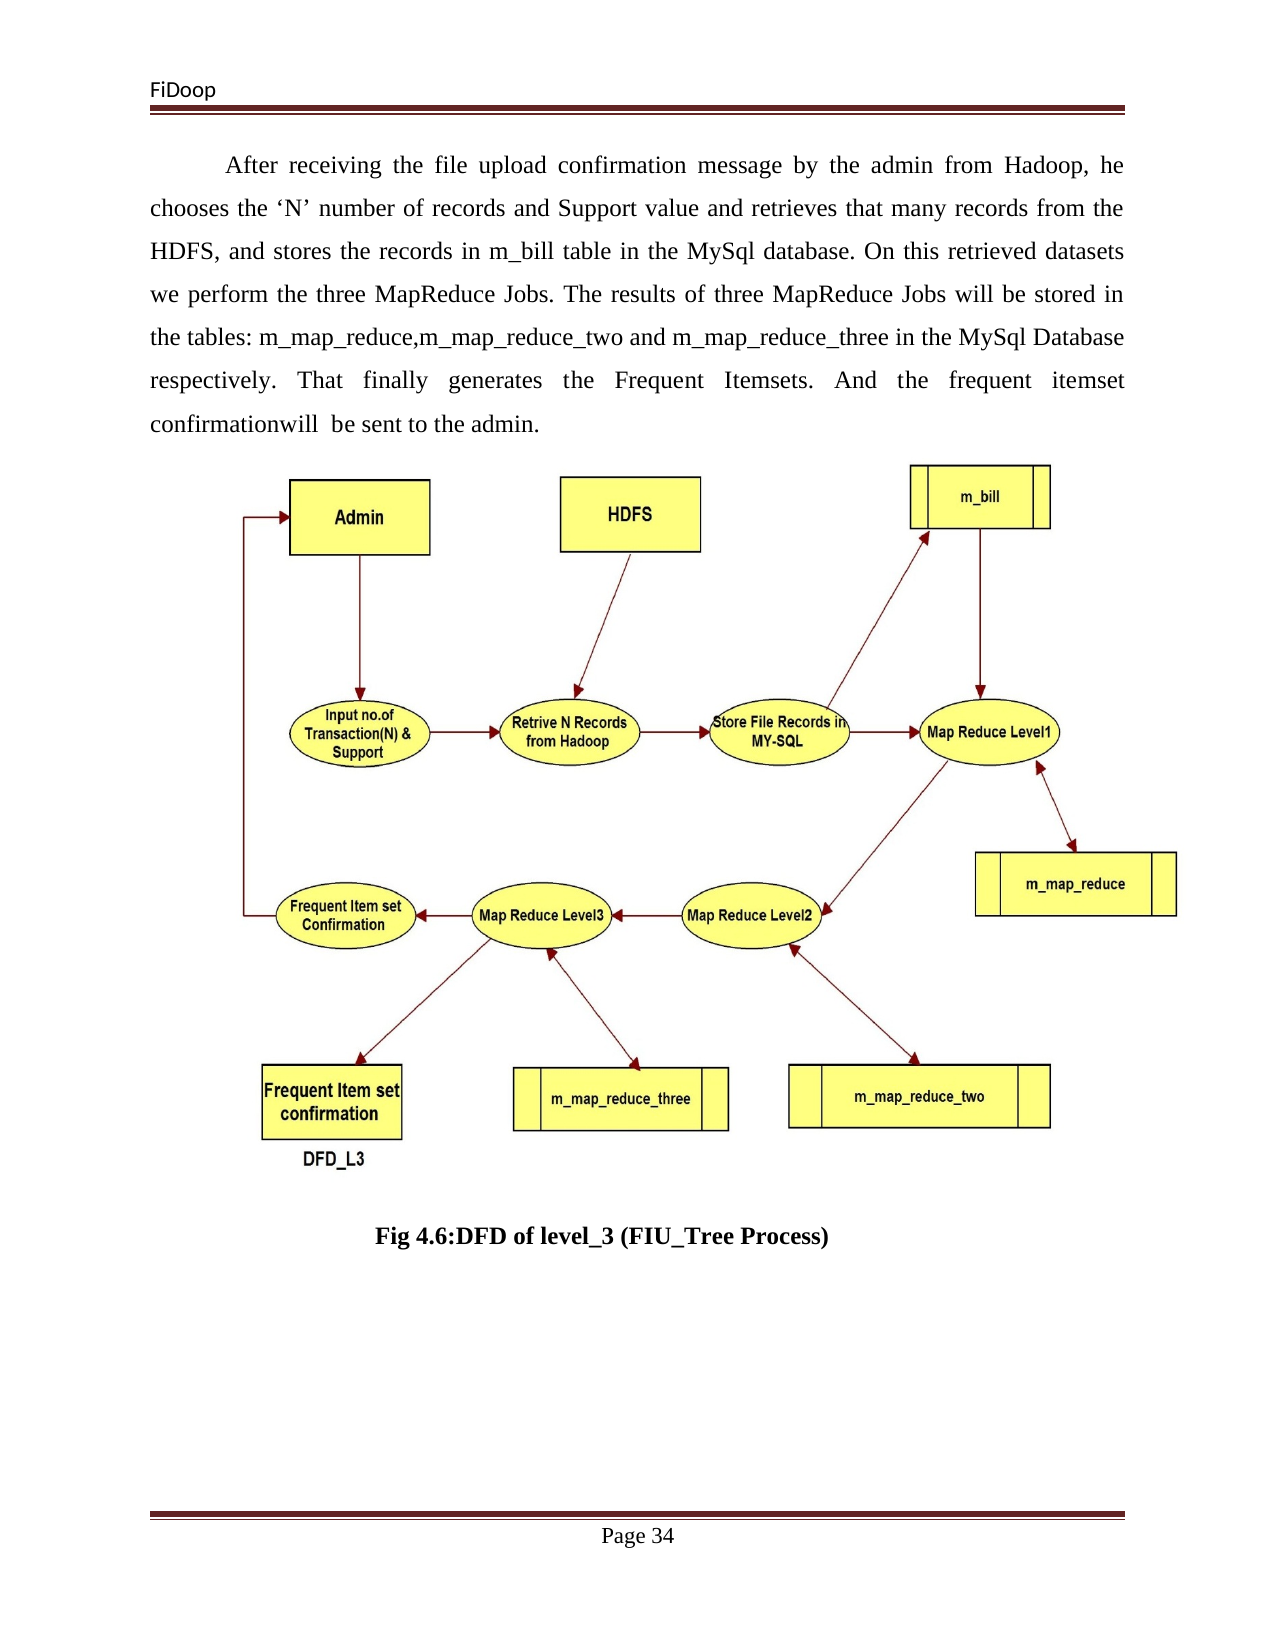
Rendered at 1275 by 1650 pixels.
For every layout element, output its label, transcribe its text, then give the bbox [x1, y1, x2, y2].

picture [225, 451, 1199, 1208]
text Fig 4.6:DFD of level_3 (FIU_Tree Process) [300, 1221, 1125, 1250]
text After receiving the file upload confirmation message by the admin from Hadoop, he chooses the ‘N’ number of records and Support value and retrieves that many records from the HDFS, and stores the records in m_bill table in the MySql database. On this retrieved datasets we perform the three MapReduce Jobs. The results of three MapReduce Jobs will be stored in the tables: m_map_reduce,m_map_reduce_two and m_map_reduce_three in the MySql Database respectively. That finally generates t.he Freque.nt I.temsets. And t.he frequent ite.mset confirmationw.ill b.e sent to t.he admin. [150, 150, 1125, 437]
